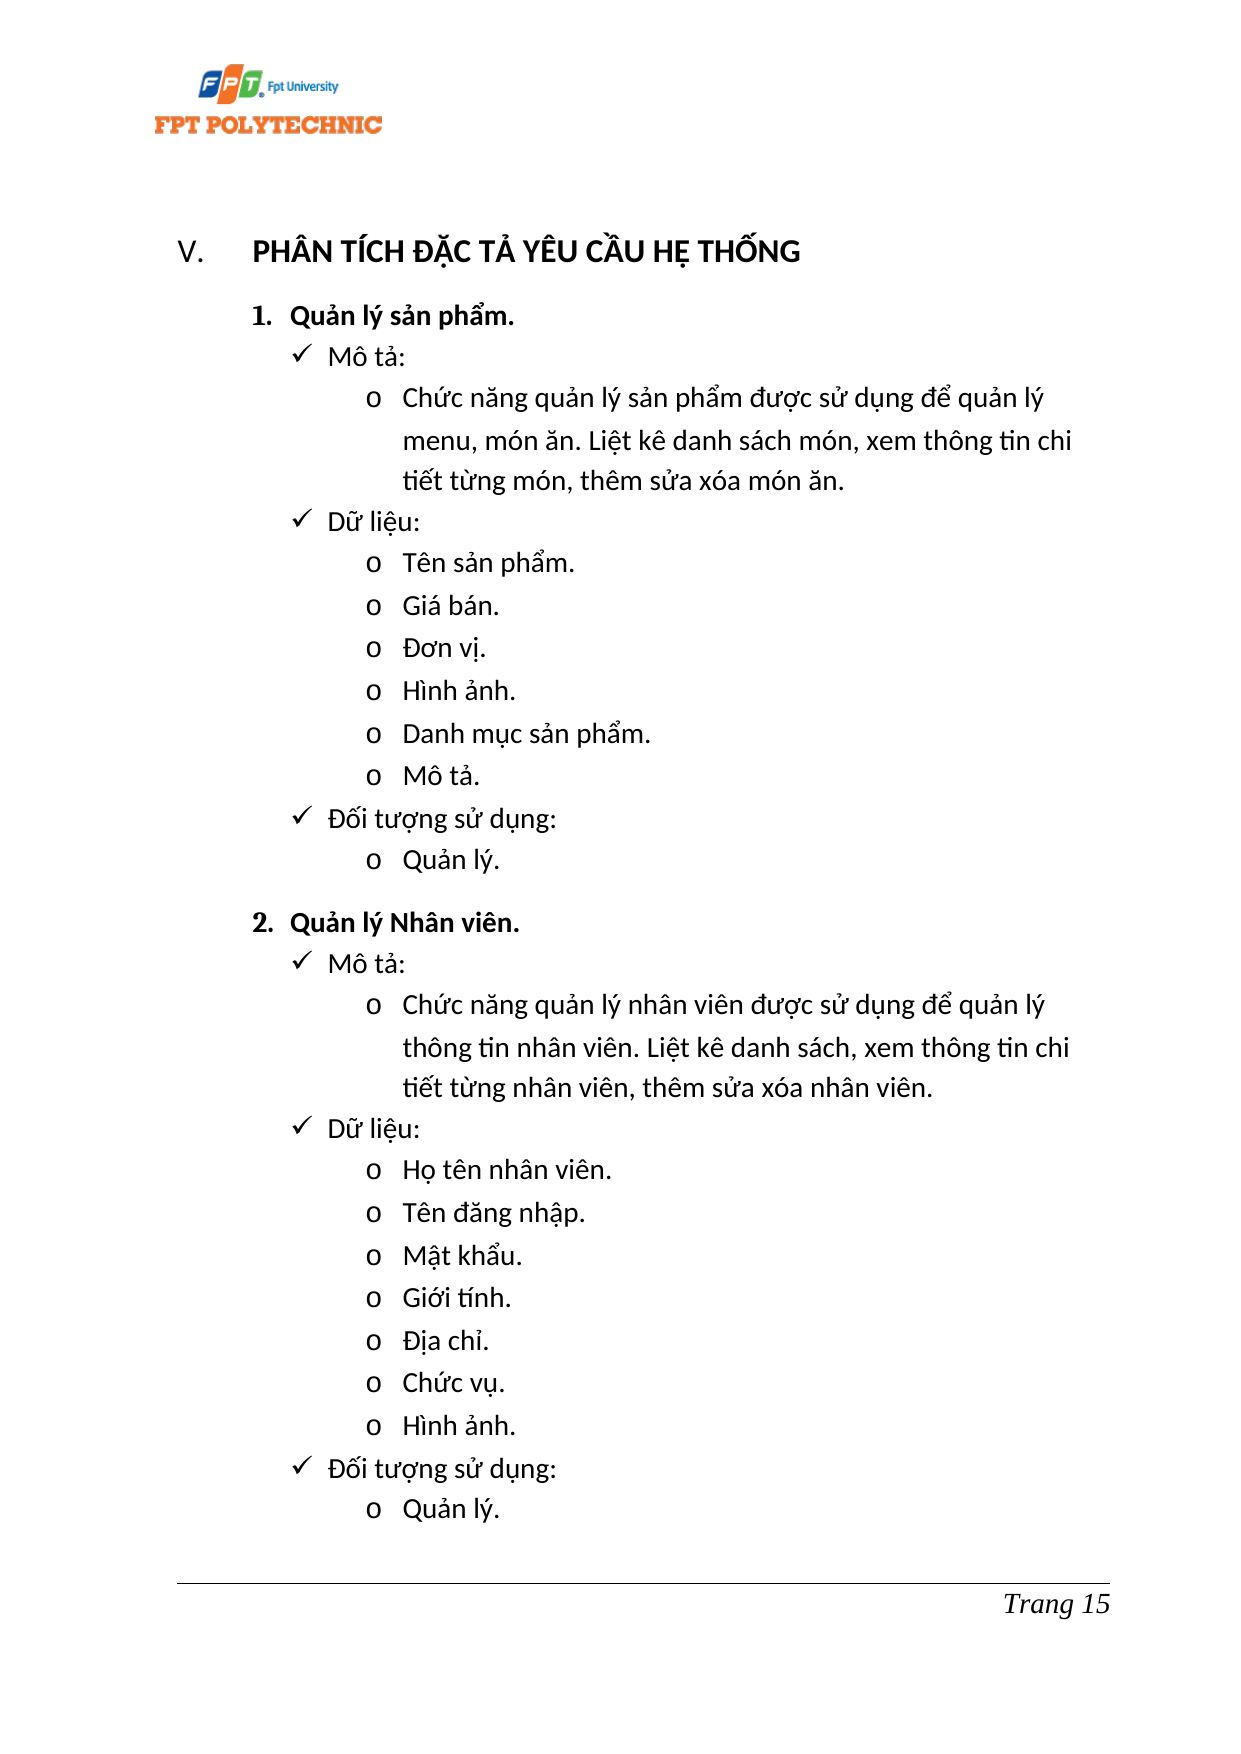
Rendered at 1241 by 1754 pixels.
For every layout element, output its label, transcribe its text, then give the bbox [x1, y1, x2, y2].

list Giới tính. [365, 1279, 1110, 1316]
list Đối tượng sử dụng: [290, 1450, 1110, 1485]
list Chức năng quản lý sản phẩm được sử dụng để quản lý menu, món ăn. Liệt kê danh sách món, xem thông tin chi tiết từng món, thêm sửa xóa món ăn. [365, 379, 1110, 498]
subtitle Quản lý sản phẩm. [252, 297, 1110, 333]
picture [148, 58, 397, 142]
list Mô tả. [365, 757, 1110, 794]
list Chức vụ. [365, 1364, 1110, 1402]
list Địa chỉ. [365, 1322, 1110, 1359]
list Đơn vị. [365, 629, 1110, 667]
list Tên đăng nhập. [365, 1194, 1110, 1231]
list Dữ liệu: [290, 503, 1110, 539]
list Mô tả: [290, 338, 1110, 374]
list Họ tên nhân viên. [365, 1151, 1110, 1188]
list Quản lý. [365, 841, 1110, 878]
list Dữ liệu: [290, 1111, 1110, 1146]
list Tên sản phẩm. [365, 544, 1110, 581]
list Hình ảnh. [365, 1407, 1110, 1444]
list Mật khẩu. [365, 1237, 1110, 1274]
list Quản lý. [365, 1491, 1110, 1528]
list Giá bán. [365, 587, 1110, 624]
subtitle Quản lý Nhân viên. [252, 904, 1110, 940]
list Hình ảnh. [365, 672, 1110, 709]
list PHÂN TÍCH ĐẶC TẢ YÊU CẦU HỆ THỐNG [177, 230, 1110, 270]
list Chức năng quản lý nhân viên được sử dụng để quản lý thông tin nhân viên. Liệt kê danh sách, xem thông tin chi tiết từng nhân viên, thêm sửa xóa nhân viên. [365, 986, 1110, 1105]
list Danh mục sản phẩm. [365, 715, 1110, 752]
list Mô tả: [290, 945, 1110, 981]
list Đối tượng sử dụng: [290, 800, 1110, 836]
